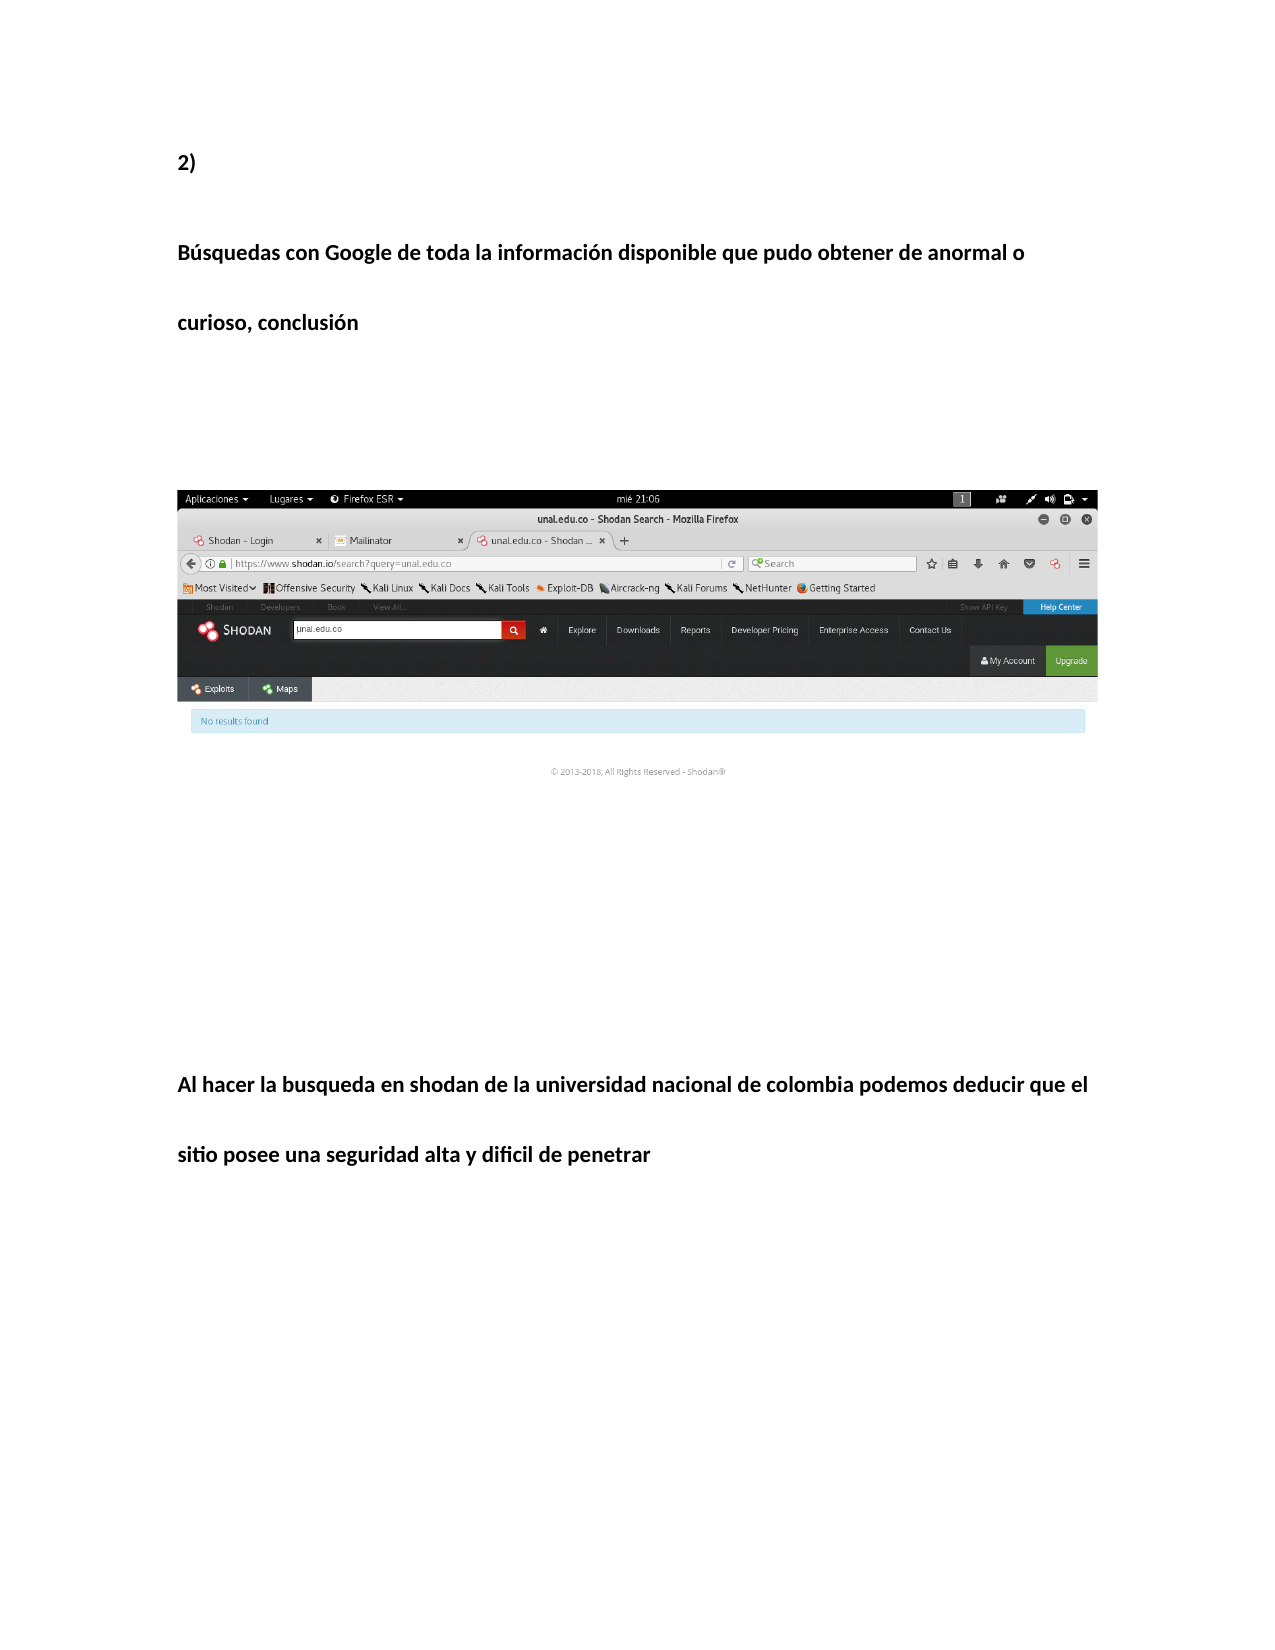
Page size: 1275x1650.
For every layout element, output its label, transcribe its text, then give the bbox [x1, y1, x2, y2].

text Búsquedas con Google de toda la información disponible que pudo obtener de anormal o curioso, conclusión [177, 238, 1098, 336]
text 2) [177, 148, 1098, 176]
picture [177, 490, 1098, 1008]
text Al hacer la busqueda en shodan de la universidad nacional de colombia podemos deducir que el sitio posee una seguridad alta y dificil de penetrar [177, 1071, 1098, 1168]
